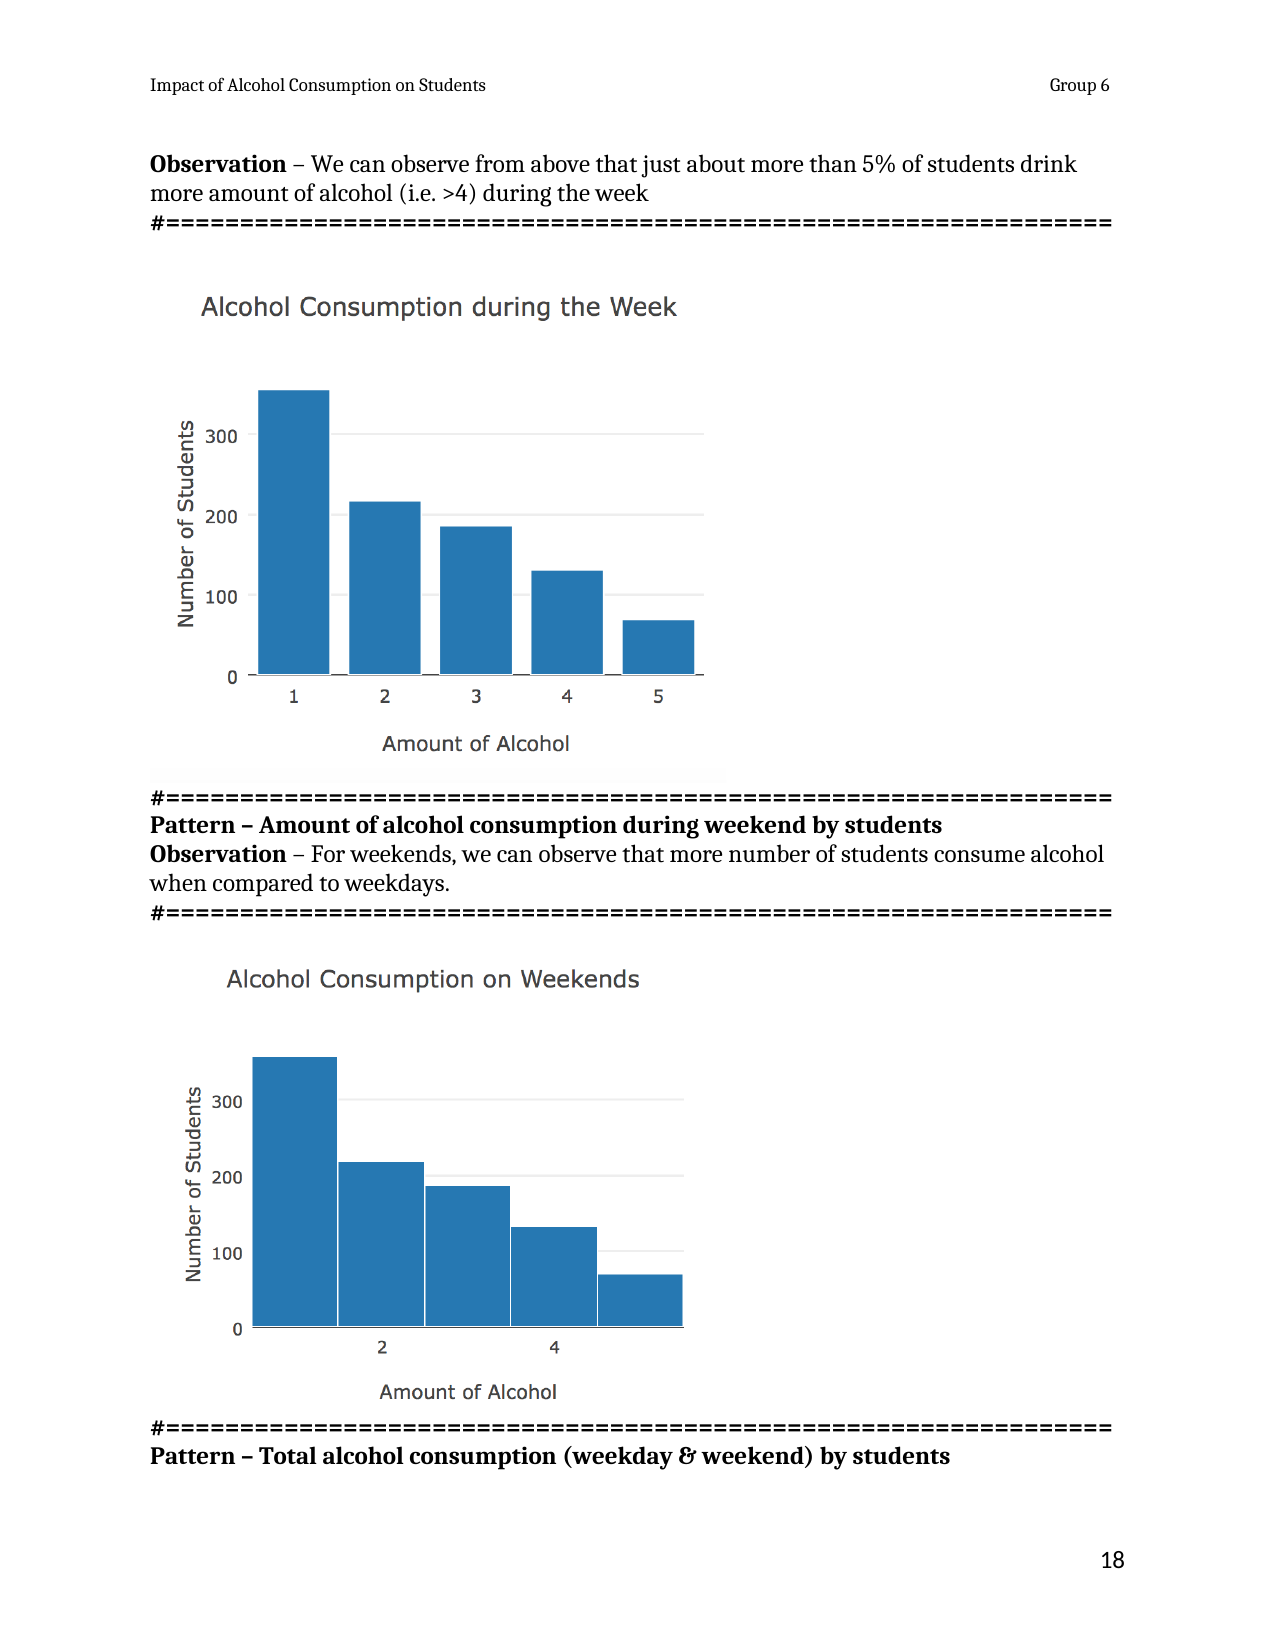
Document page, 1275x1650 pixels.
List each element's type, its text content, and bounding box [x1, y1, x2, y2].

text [150, 207, 1125, 236]
text Observation – For weekends, we can observe that more number of students consume alcohol when compared to weekdays. [150, 840, 1125, 897]
picture [150, 265, 727, 783]
text #================================================================ [150, 897, 1125, 926]
text #================================================================ [150, 782, 1125, 811]
text Observation – We can observe from above that just about more than 5% of students drink more amount of alcohol (i.e. >4) during the week [150, 150, 1125, 207]
text Pattern – Total alcohol consumption (weekday & weekend) by students [150, 1442, 1125, 1471]
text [150, 1413, 1125, 1442]
picture [150, 955, 703, 1414]
text Pattern – Amount of alcohol consumption during weekend by students [150, 811, 1125, 840]
